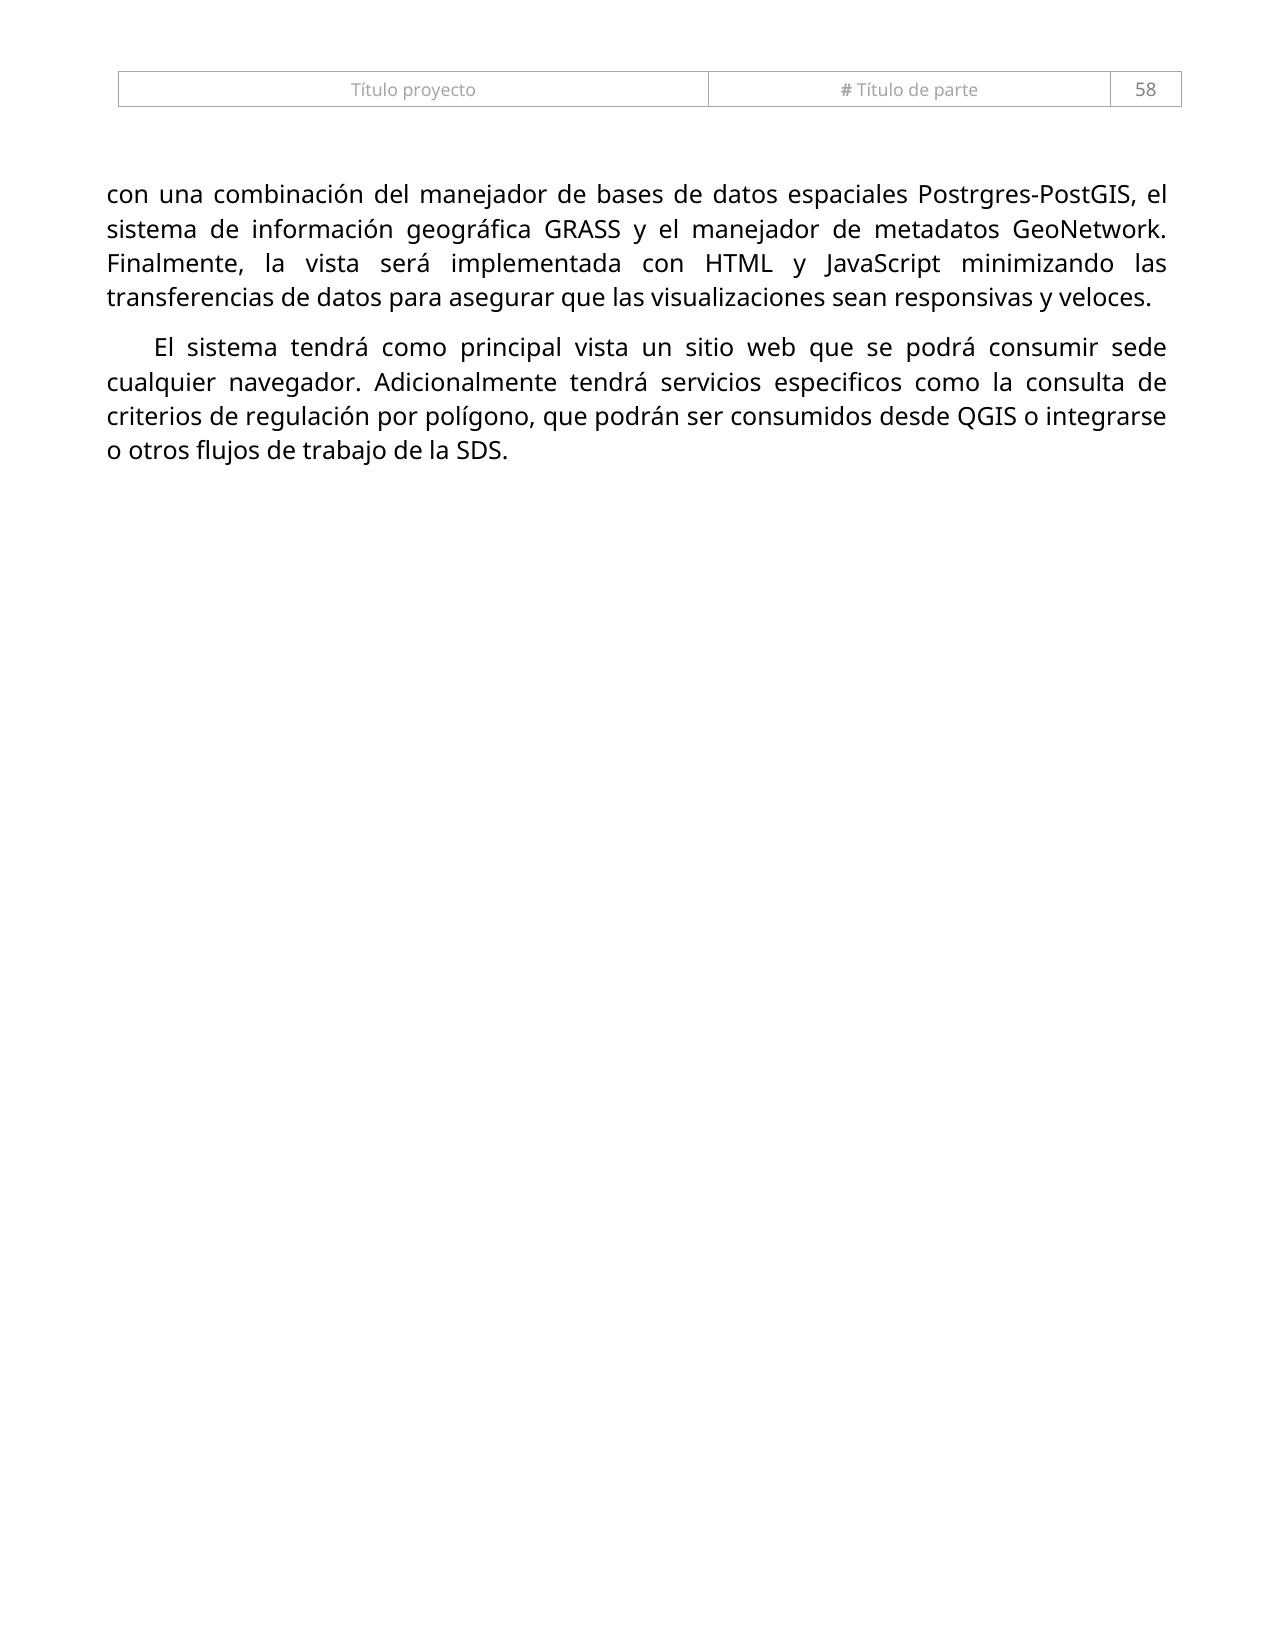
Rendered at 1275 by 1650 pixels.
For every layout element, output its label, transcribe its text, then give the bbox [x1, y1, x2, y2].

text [106, 177, 1169, 313]
text El sistema tendrá como principal vista un sitio web que se podrá consumir sede cualquier navegador. Adicionalmente tendrá servicios especificos como la consulta de criterios de regulación por polígono, que podrán ser consumidos desde QGIS o integrarse o otros flujos de trabajo de la SDS. [106, 330, 1169, 466]
